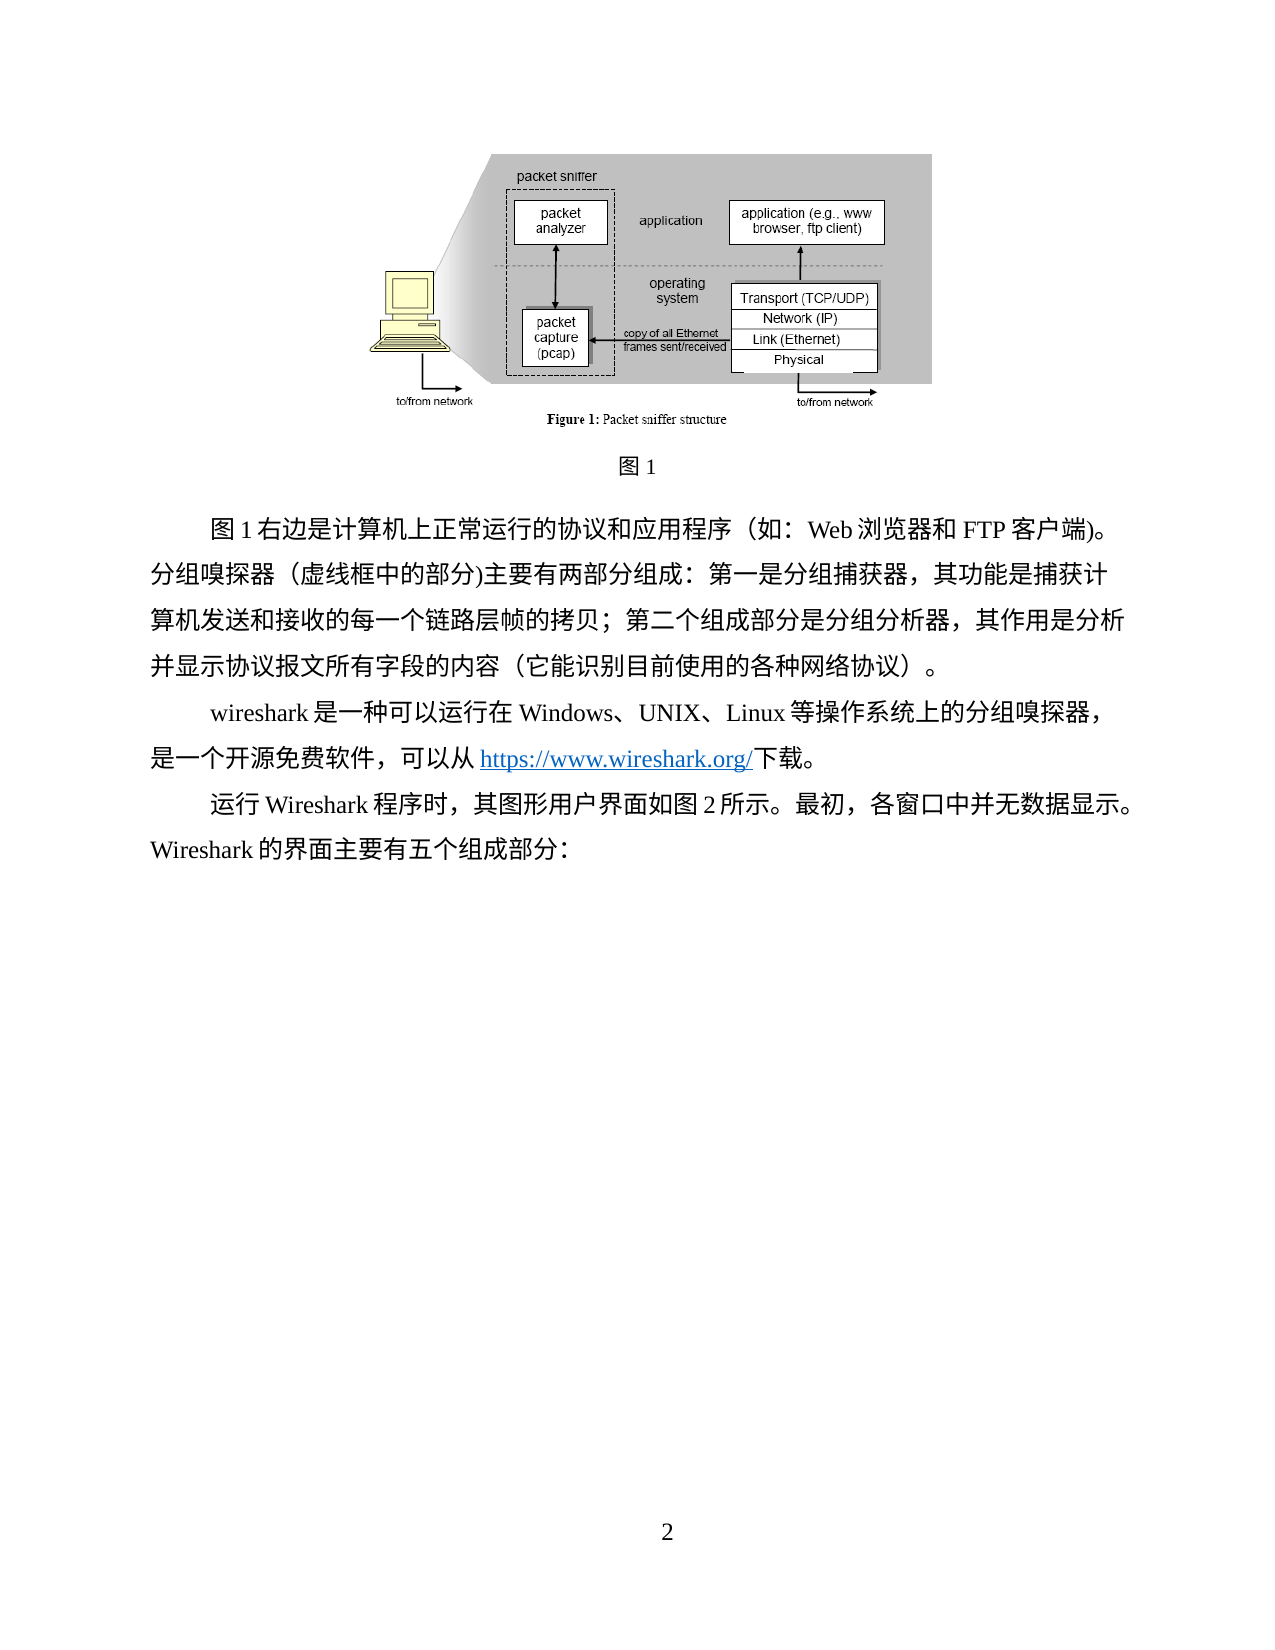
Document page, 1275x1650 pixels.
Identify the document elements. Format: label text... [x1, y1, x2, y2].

text 图 1 [150, 449, 1125, 481]
picture [340, 150, 935, 428]
text 运行Wireshark程序时，其图形用户界面如图2所示。最初，各窗口中并无数据显示。Wireshark的界面主要有五个组成部分： [150, 776, 1125, 868]
text 图1右边是计算机上正常运行的协议和应用程序（如：Web浏览器和FTP客户端)。分组嗅探器（虚线框中的部分)主要有两部分组成：第一是分组捕获器，其功能是捕获计算机发送和接收的每一个链路层帧的拷贝；第二个组成部分是分组分析器，其作用是分析并显示协议报文所有字段的内容（它能识别目前使用的各种网络协议）。 [150, 501, 1125, 685]
text wireshark是一种可以运行在Windows、UNIX、Linux等操作系统上的分组嗅探器，是一个开源免费软件，可以从https://www.wireshark.org/下载。 [150, 685, 1125, 776]
